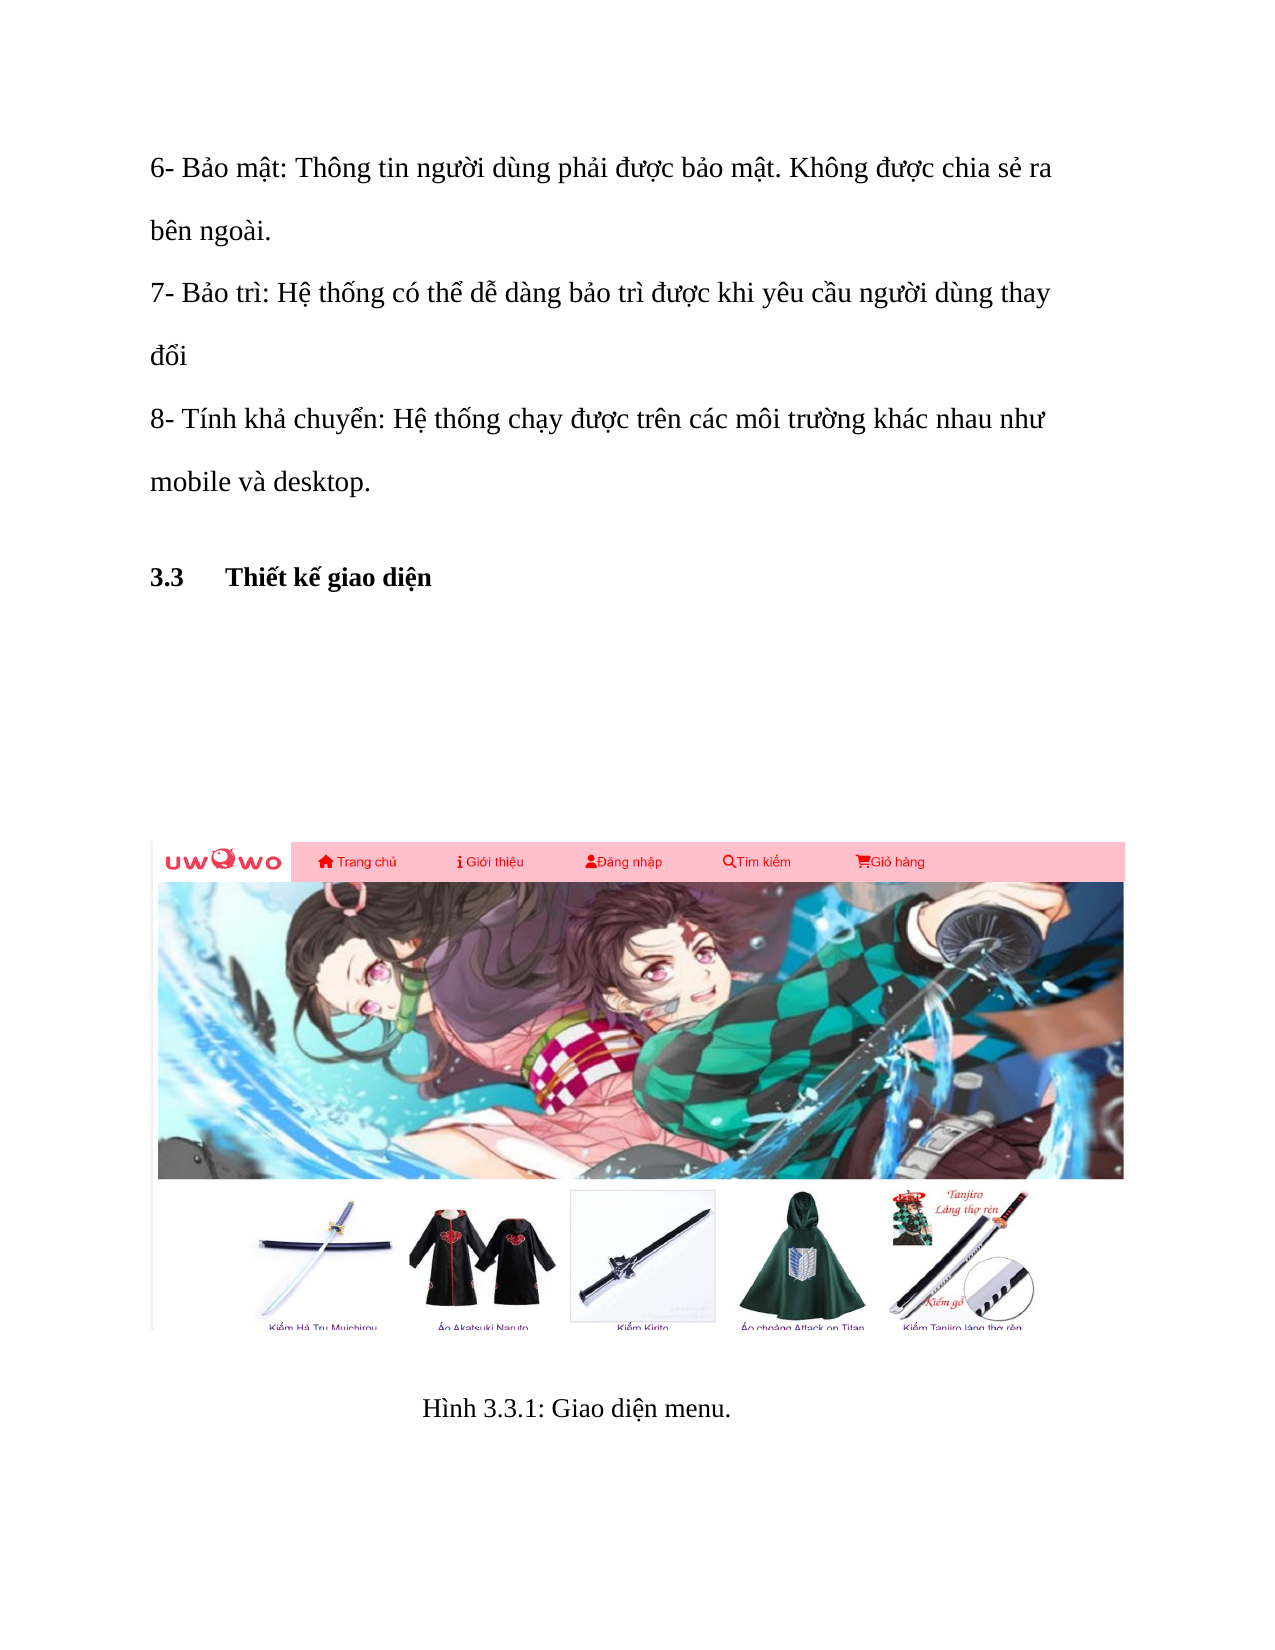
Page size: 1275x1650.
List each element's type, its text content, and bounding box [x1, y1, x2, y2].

text bên ngoài. [150, 213, 1125, 246]
text 8- Tính khả chuyển: Hệ thống chạy được trên các môi trường khác nhau như [150, 401, 1125, 435]
text đổi [150, 338, 1125, 372]
picture [150, 841, 1125, 1330]
list Thiết kế giao diện [135, 561, 1125, 592]
text Hình 3.3.1: Giao diện menu. [150, 1392, 1125, 1423]
text 6- Bảo mật: Thông tin người dùng phải được bảo mật. Không được chia sẻ ra [150, 150, 1125, 183]
text mobile và desktop. [150, 464, 1125, 498]
text 7- Bảo trì: Hệ thống có thể dễ dàng bảo trì được khi yêu cầu người dùng thay [150, 276, 1125, 309]
